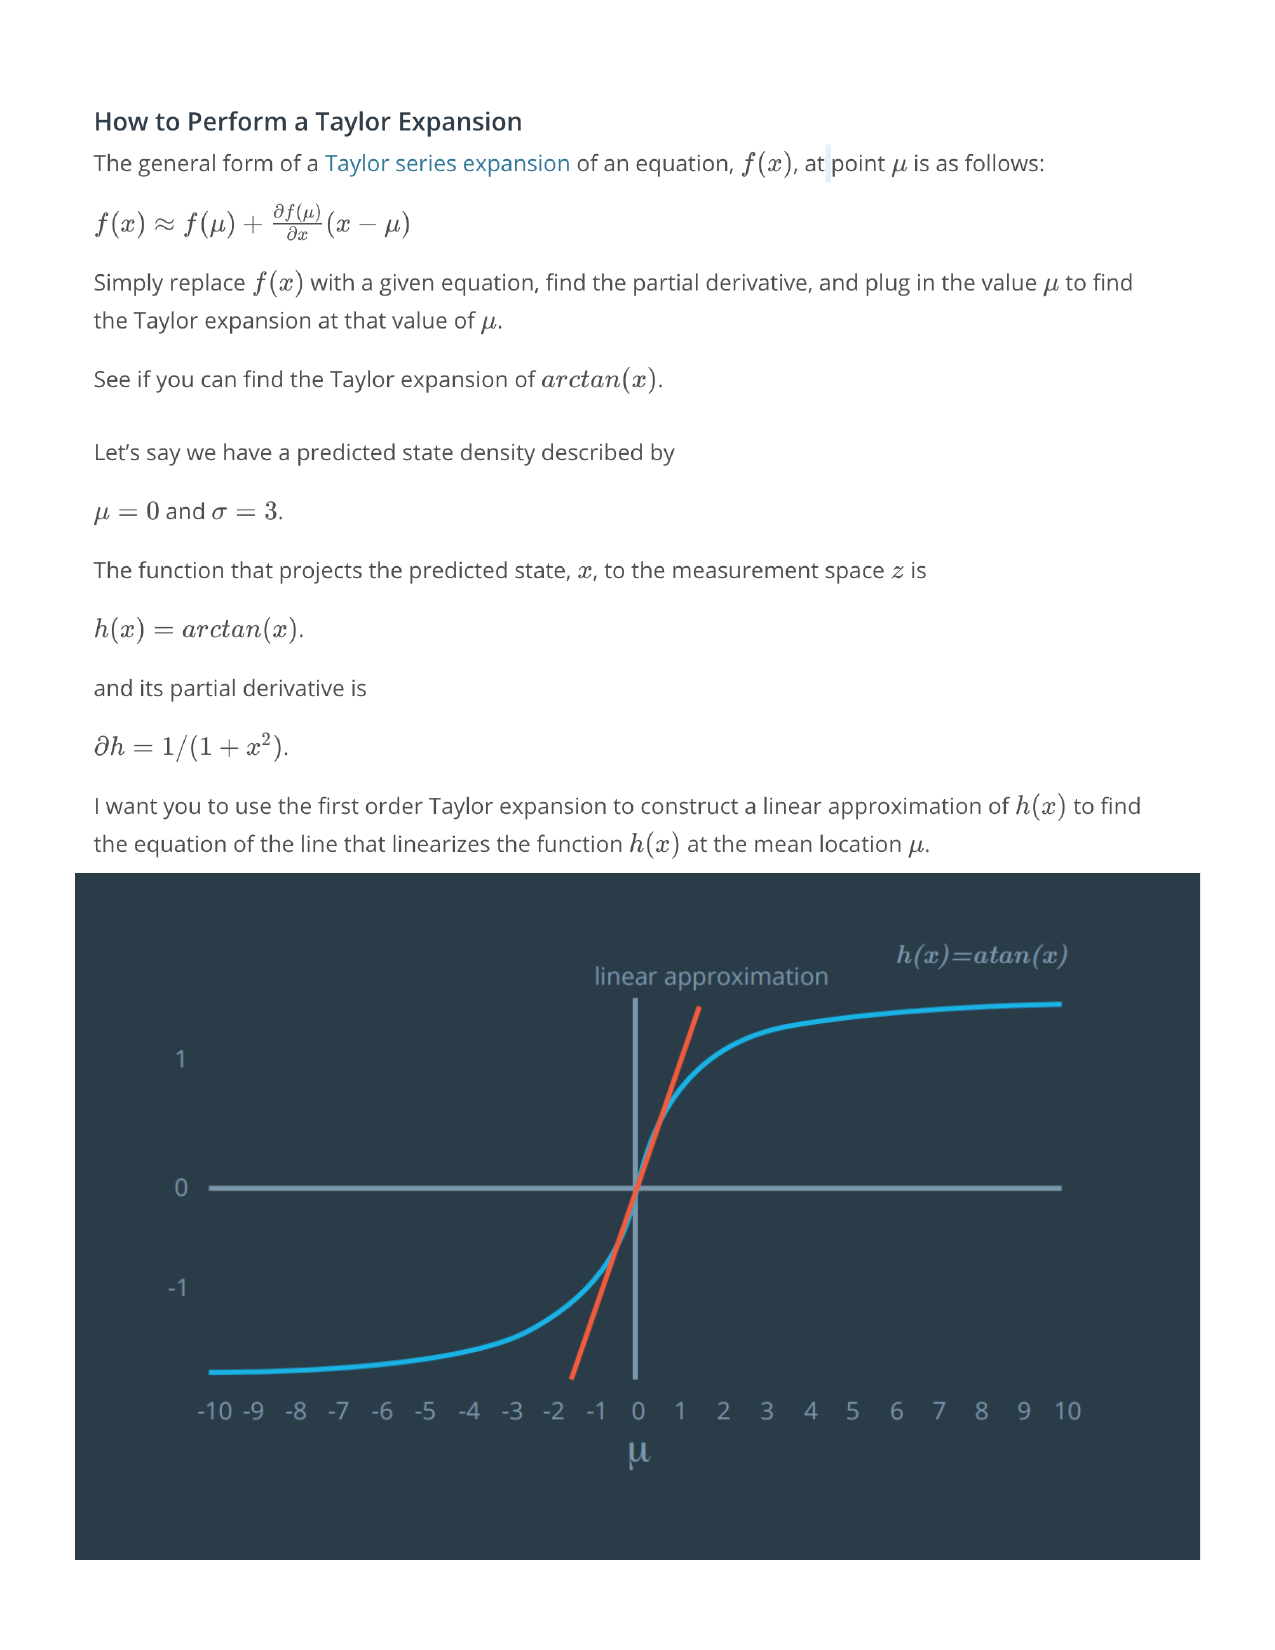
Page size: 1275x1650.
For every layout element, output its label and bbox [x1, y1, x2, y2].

picture [75, 75, 1200, 1560]
